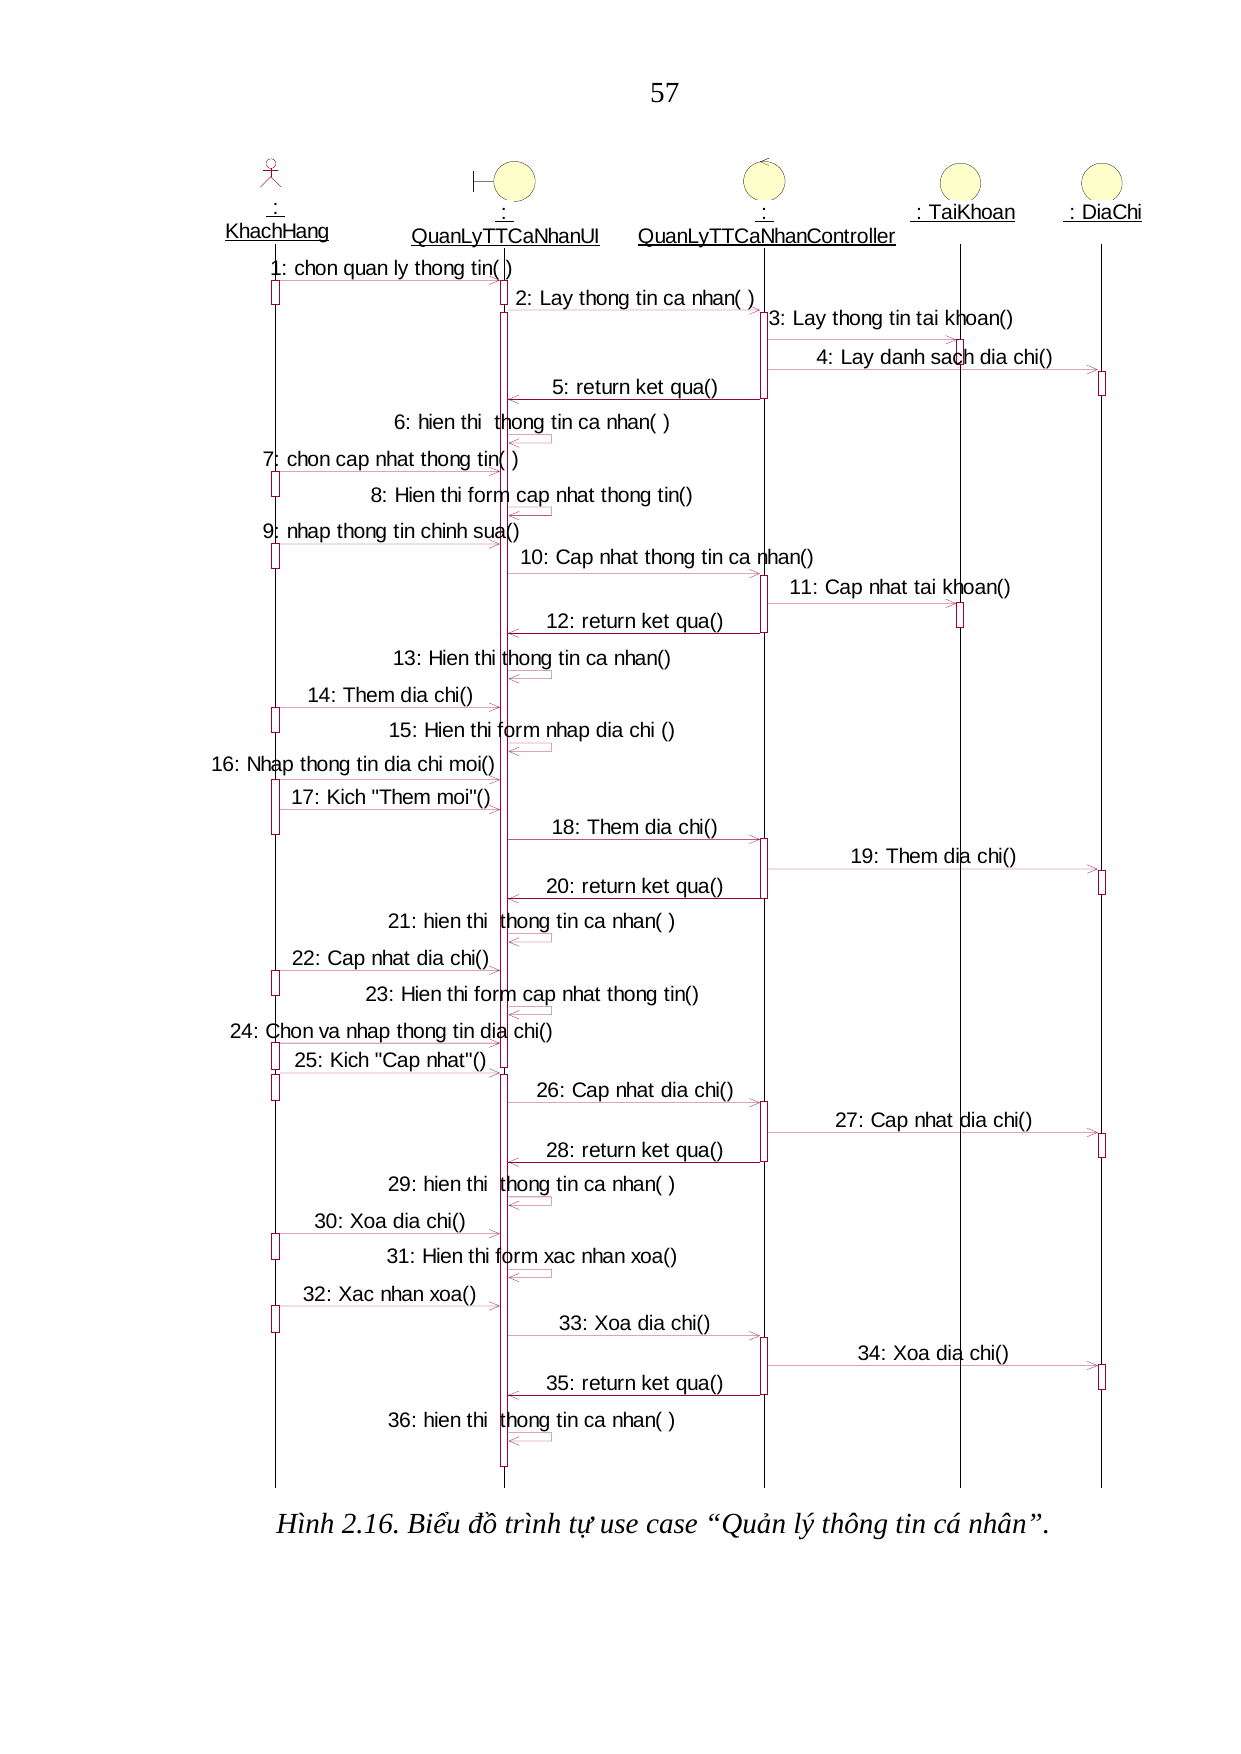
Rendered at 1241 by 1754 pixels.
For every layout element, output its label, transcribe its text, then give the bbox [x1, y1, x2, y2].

text Hình 2.16. Biểu đồ trình tự use case “Quản lý thông tin cá nhân”. [207, 1507, 1122, 1540]
